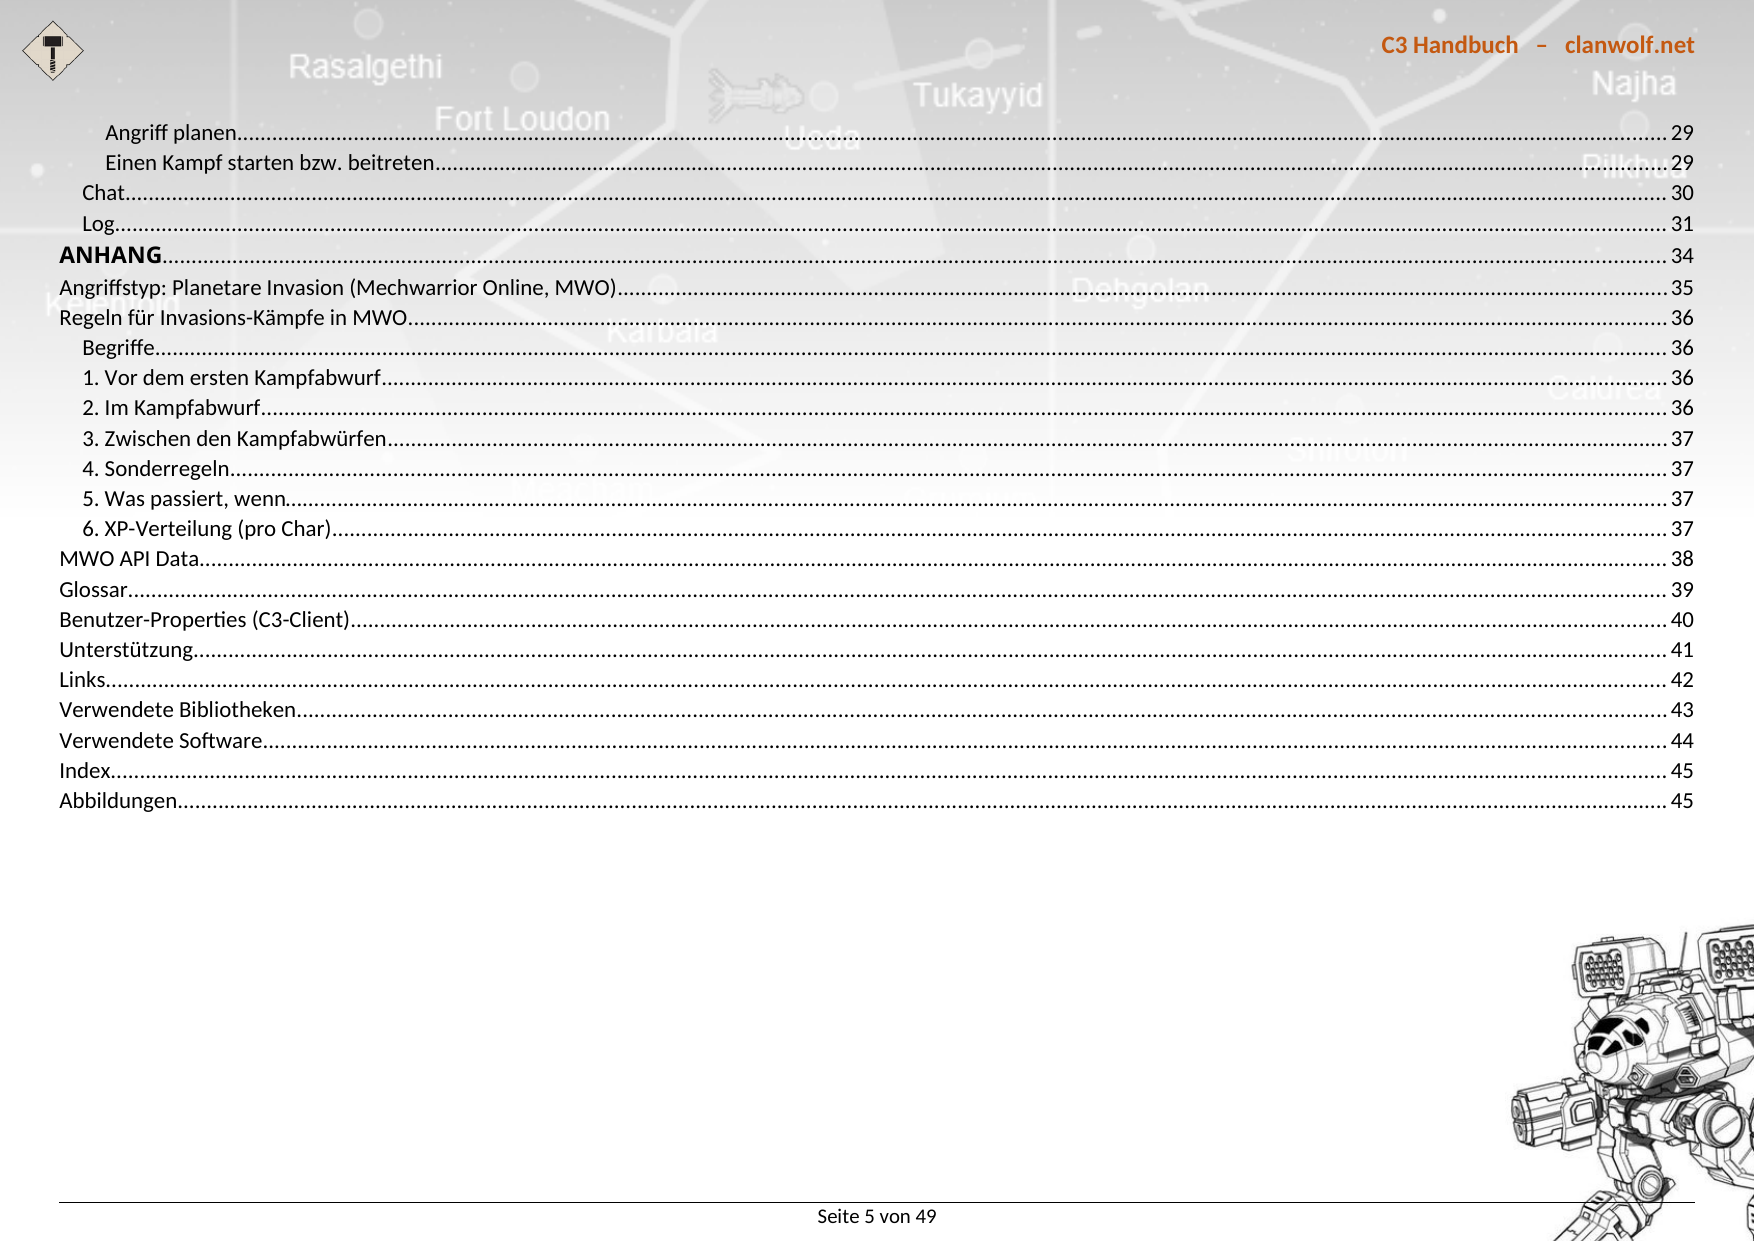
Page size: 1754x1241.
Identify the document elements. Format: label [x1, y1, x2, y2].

picture [1364, 909, 1754, 1241]
picture [0, 0, 1754, 531]
